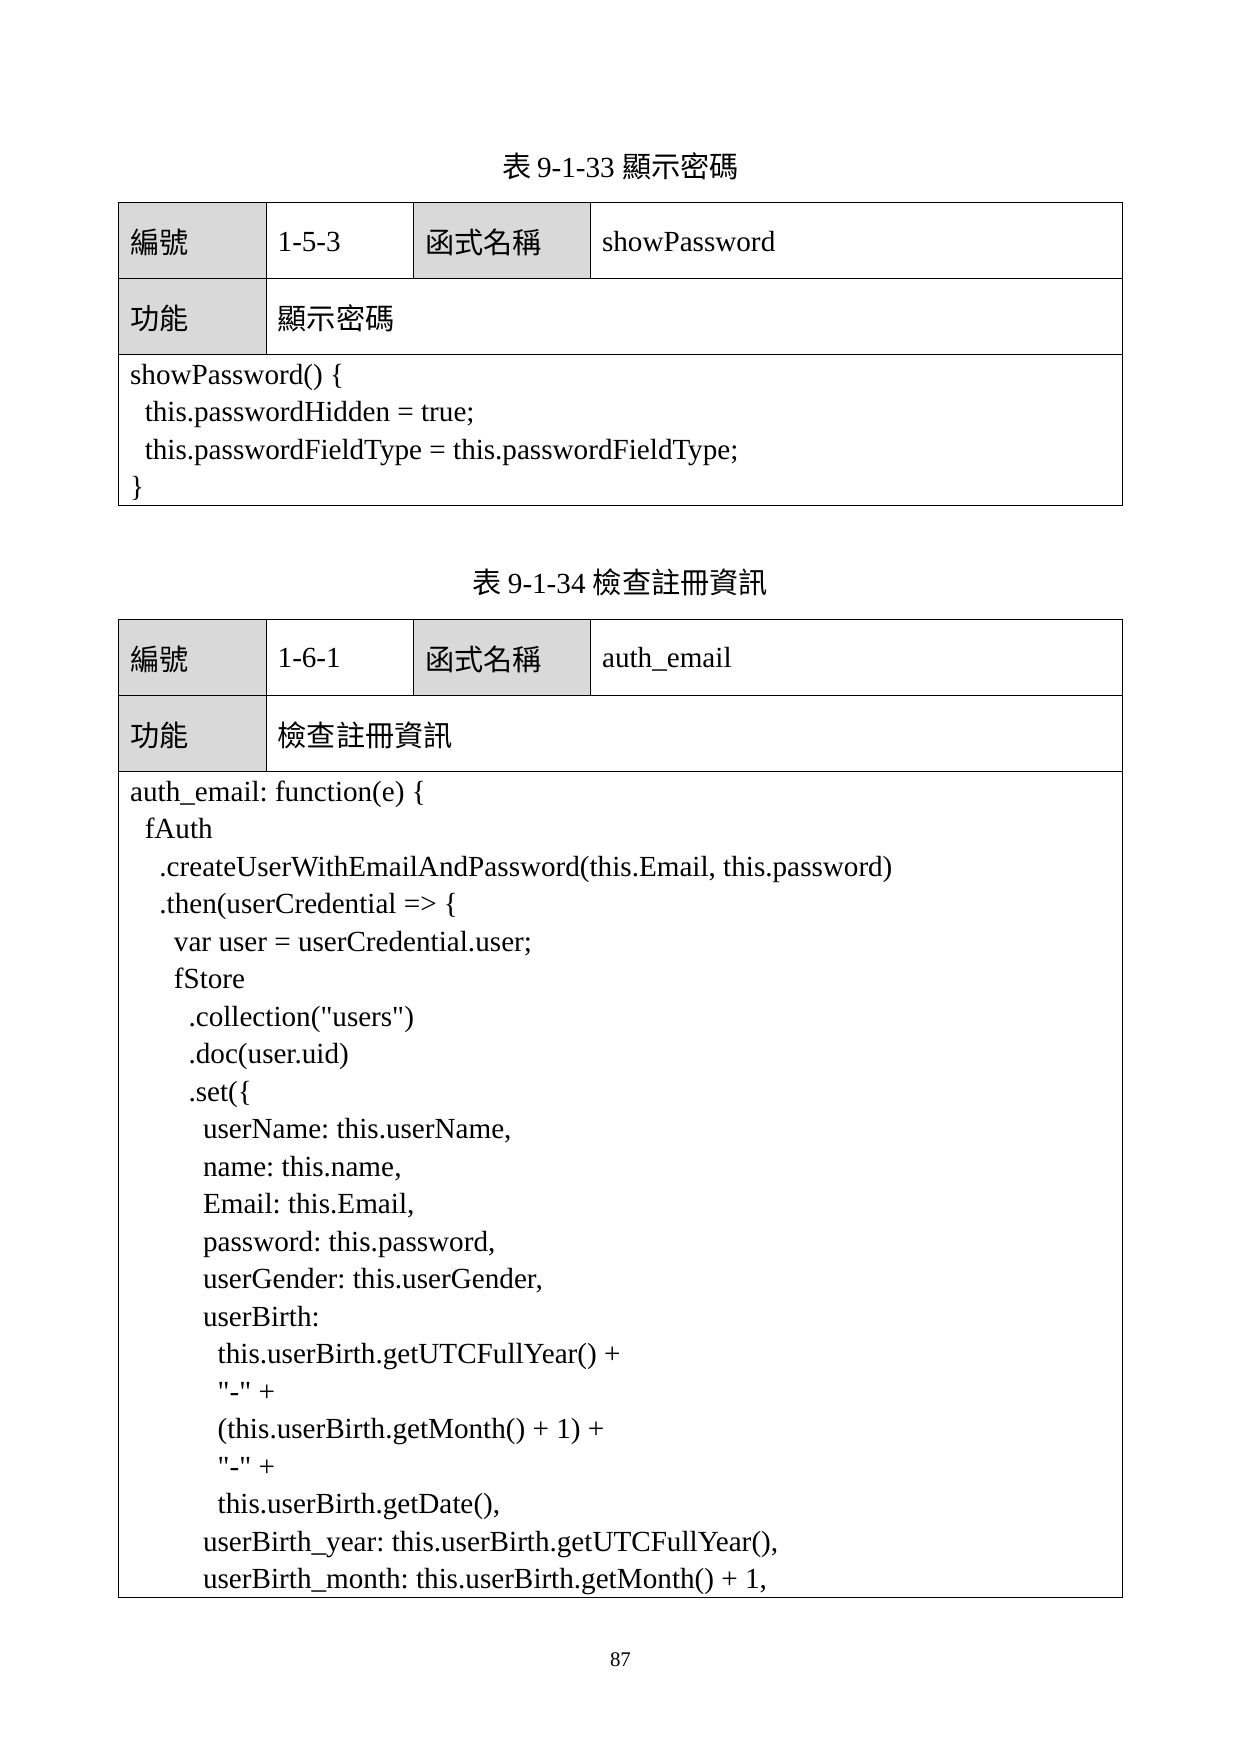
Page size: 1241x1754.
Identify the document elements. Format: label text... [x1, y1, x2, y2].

table_cell 功能 [119, 279, 266, 354]
table_cell 功能 [119, 696, 266, 771]
table_header auth_email [591, 620, 1122, 695]
table_header 函式名稱 [414, 203, 590, 278]
table_header showPassword [591, 203, 1122, 278]
table_cell 檢查註冊資訊 [267, 696, 1122, 771]
subtitle 表9-1-34 檢查註冊資訊 [118, 544, 1122, 619]
table_header 編號 [119, 620, 266, 695]
table_header 編號 [119, 203, 266, 278]
table_header 1-6-1 [267, 620, 413, 695]
table_header 函式名稱 [414, 620, 590, 695]
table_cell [119, 772, 1122, 1597]
table_header 1-5-3 [267, 203, 413, 278]
table_cell showPassword() { this.passwordHidden = true; this.passwordFieldType = this.passwordFieldType; } [119, 355, 1122, 505]
table_cell 顯示密碼 [267, 279, 1122, 354]
subtitle 表9-1-33 顯示密碼 [118, 127, 1122, 202]
